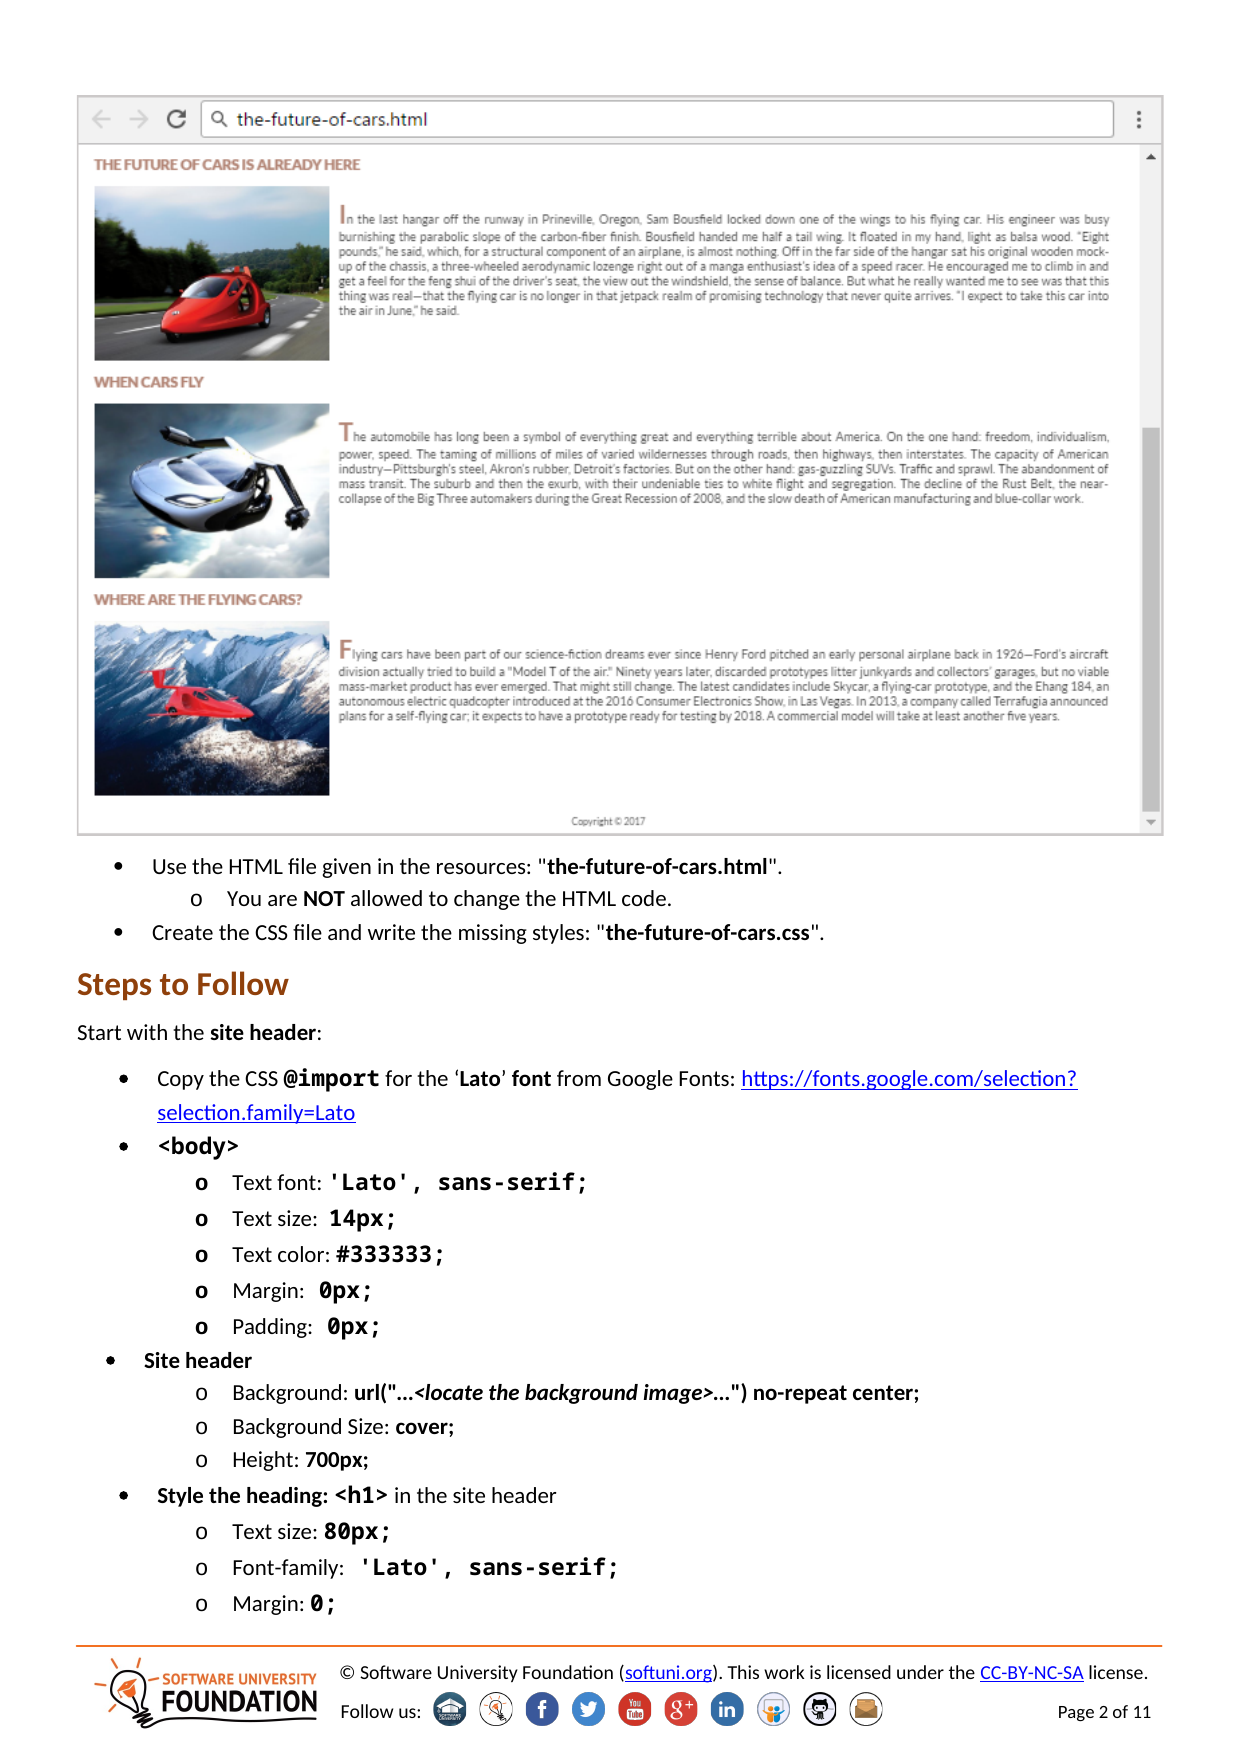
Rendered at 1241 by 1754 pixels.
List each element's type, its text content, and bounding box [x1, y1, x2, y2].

list Create the CSS file and write the missing styles: "the-future-of-cars.css". [114, 918, 1163, 946]
picture [803, 1692, 837, 1726]
subtitle Steps to Follow [77, 963, 1163, 1003]
list Margin: 0; [194, 1587, 1163, 1618]
list Background Size: cover; [194, 1412, 1163, 1441]
list Use the HTML file given in the resources: "the-future-of-cars.html". [114, 852, 1163, 880]
picture [849, 1692, 883, 1726]
list Text color: #333333; [194, 1238, 1163, 1269]
list Style the heading: <h1> in the site header [119, 1479, 1163, 1510]
list Background: url("…<locate the background image>…") no-repeat center; [194, 1378, 1163, 1407]
list Text size: 14px; [194, 1202, 1163, 1233]
text Start with the site header: [77, 1018, 1163, 1046]
picture [479, 1692, 513, 1726]
list Margin: 0px; [194, 1274, 1163, 1305]
picture [76, 95, 1164, 836]
list You are NOT allowed to change the HTML code. [189, 884, 1163, 913]
picture [93, 1656, 317, 1729]
picture [572, 1692, 605, 1726]
picture [433, 1692, 467, 1726]
picture [664, 1692, 698, 1726]
list Padding: 0px; [194, 1310, 1163, 1341]
picture [525, 1692, 559, 1726]
list Font-family: 'Lato', sans-serif; [194, 1551, 1163, 1582]
picture [618, 1692, 652, 1726]
list Height: 700px; [194, 1445, 1163, 1474]
list Copy the CSS @import for the ‘Lato’ font from Google Fonts: https://fonts.google.com/selection?selection.family=Lato [119, 1062, 1163, 1126]
list Site header [106, 1346, 1163, 1374]
picture [710, 1692, 744, 1726]
list <body> [119, 1130, 1163, 1161]
picture [757, 1692, 790, 1726]
list Text size: 80px; [194, 1515, 1163, 1546]
list Text font: 'Lato', sans-serif; [194, 1166, 1163, 1197]
